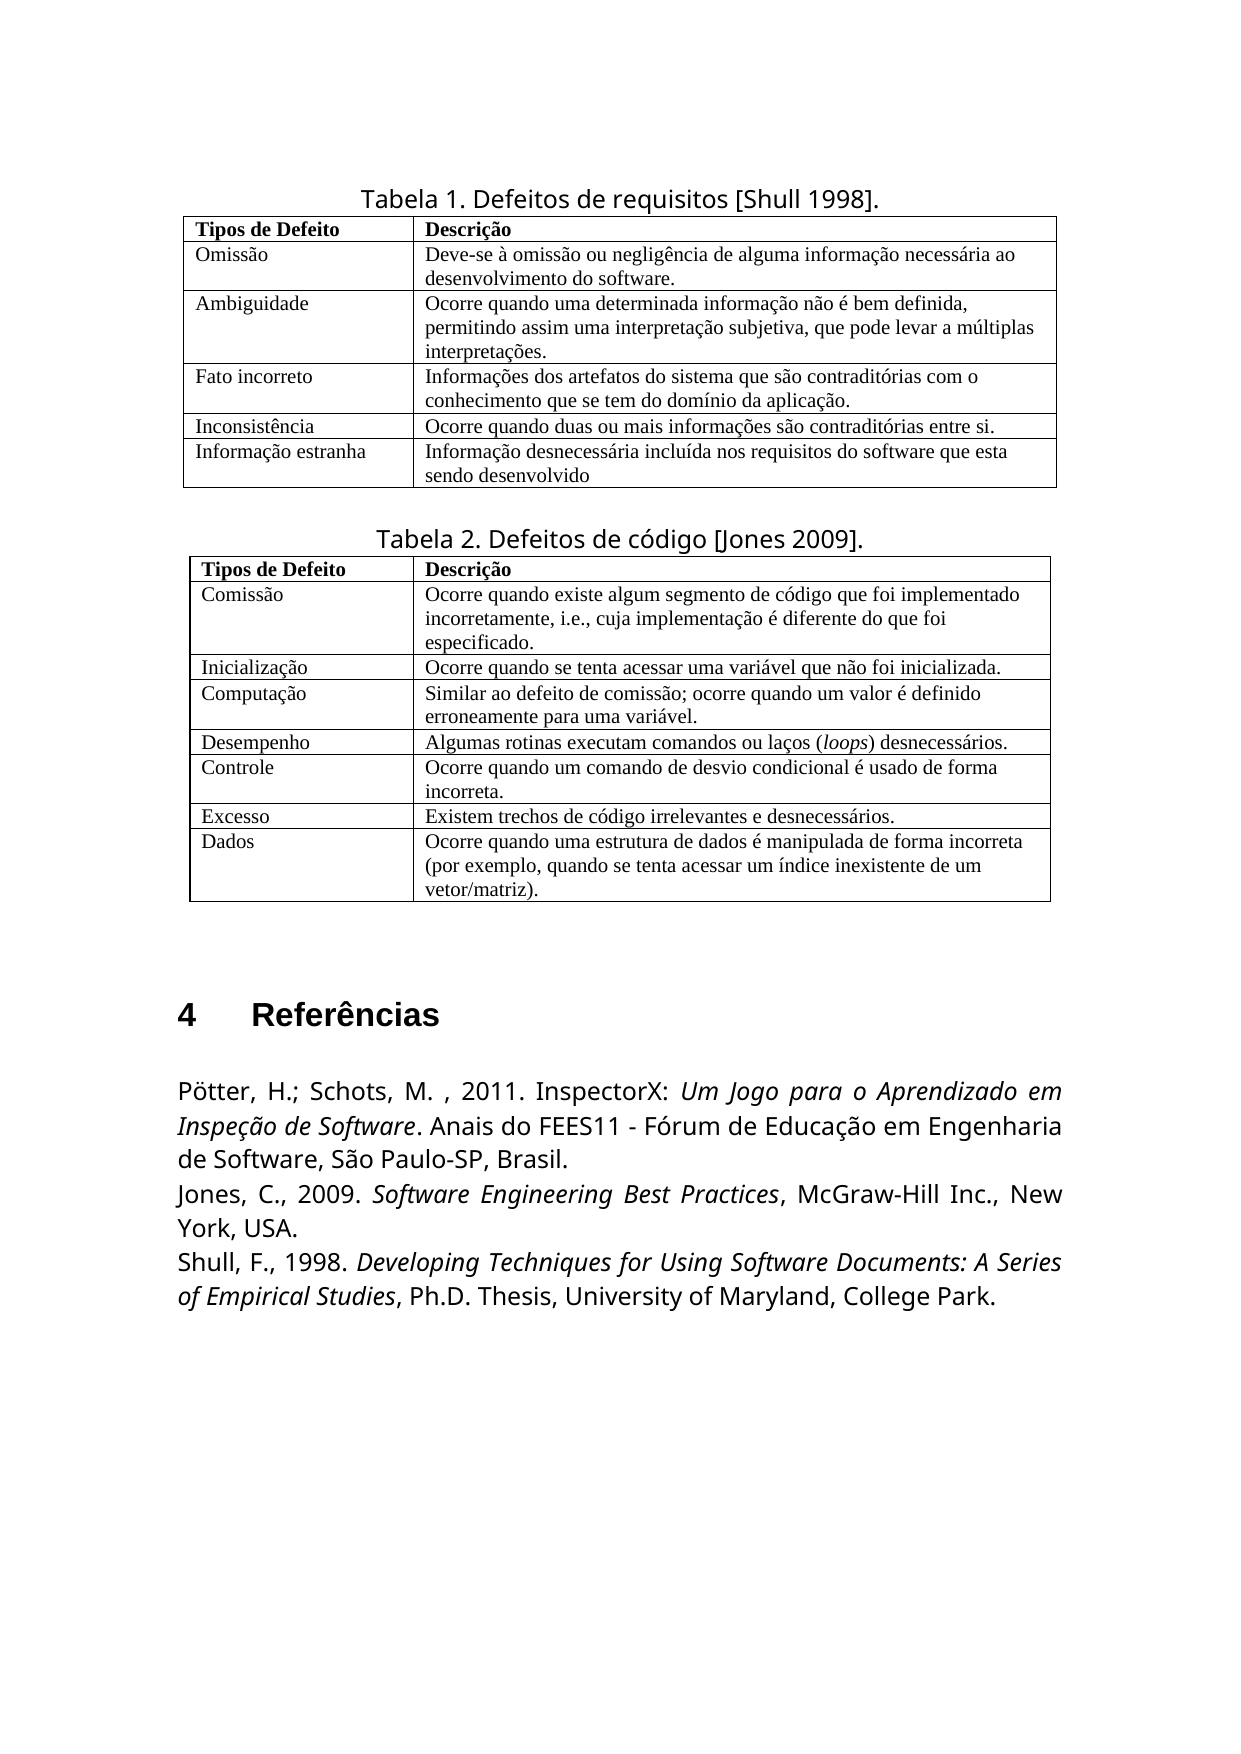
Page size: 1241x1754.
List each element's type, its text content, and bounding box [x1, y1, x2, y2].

table_cell Computação [191, 680, 413, 728]
table_header Tipos de Defeito [184, 217, 413, 241]
table_cell Ambiguidade [184, 291, 413, 363]
table_header Tipos de Defeito [191, 557, 413, 581]
table_cell Comissão [191, 582, 413, 654]
table_cell Dados [191, 829, 413, 901]
table_cell Ocorre quando uma estrutura de dados é manipulada de forma incorreta (por exemplo, quando se tenta acessar um índice inexistente de um vetor/matriz). [414, 829, 1050, 901]
text Pötter, H.; Schots, M. , 2011. InspectorX: Um Jogo para o Aprendizado em Inspeção de Software. Anais do FEES11 - Fórum de Educação em Engenharia de Software, São Paulo-SP, Brasil. [177, 1074, 1063, 1176]
table_cell Informação estranha [184, 439, 413, 487]
table_cell Similar ao defeito de comissão; ocorre quando um valor é definido erroneamente para uma variável. [414, 680, 1050, 728]
text Tabela 1. Defeitos de requisitos [Shull 1998]. [177, 182, 1063, 216]
table_cell Ocorre quando um comando de desvio condicional é usado de forma incorreta. [414, 755, 1050, 803]
table_cell Algumas rotinas executam comandos ou laços (loops) desnecessários. [414, 730, 1050, 754]
table_cell Informações dos artefatos do sistema que são contraditórias com o conhecimento que se tem do domínio da aplicação. [414, 364, 1056, 412]
text Shull, F., 1998. Developing Techniques for Using Software Documents: A Series of Empirical Studies, Ph.D. Thesis, University of Maryland, College Park. [177, 1244, 1063, 1312]
table_cell Existem trechos de código irrelevantes e desnecessários. [414, 804, 1050, 828]
subtitle 4 Referências [177, 995, 1063, 1034]
table_cell Excesso [191, 804, 413, 828]
table_cell Inicialização [191, 655, 413, 679]
table_cell Ocorre quando existe algum segmento de código que foi implementado incorretamente, i.e., cuja implementação é diferente do que foi especificado. [414, 582, 1050, 654]
table_cell Fato incorreto [184, 364, 413, 412]
text Jones, C., 2009. Software Engineering Best Practices, McGraw-Hill Inc., New York, USA. [177, 1176, 1063, 1244]
table_header Descrição [414, 557, 1050, 581]
table_cell Ocorre quando se tenta acessar uma variável que não foi inicializada. [414, 655, 1050, 679]
text Tabela 2. Defeitos de código [Jones 2009]. [177, 522, 1063, 556]
table_cell Deve-se à omissão ou negligência de alguma informação necessária ao desenvolvimento do software. [414, 242, 1056, 290]
table_cell Controle [191, 755, 413, 803]
table_cell Informação desnecessária incluída nos requisitos do software que esta sendo desenvolvido [414, 439, 1056, 487]
table_cell Desempenho [191, 730, 413, 754]
table_header Descrição [414, 217, 1056, 241]
table_cell Omissão [184, 242, 413, 290]
table_cell Ocorre quando duas ou mais informações são contraditórias entre si. [414, 414, 1056, 438]
table_cell Inconsistência [184, 414, 413, 438]
table_cell Ocorre quando uma determinada informação não é bem definida, permitindo assim uma interpretação subjetiva, que pode levar a múltiplas interpretações. [414, 291, 1056, 363]
